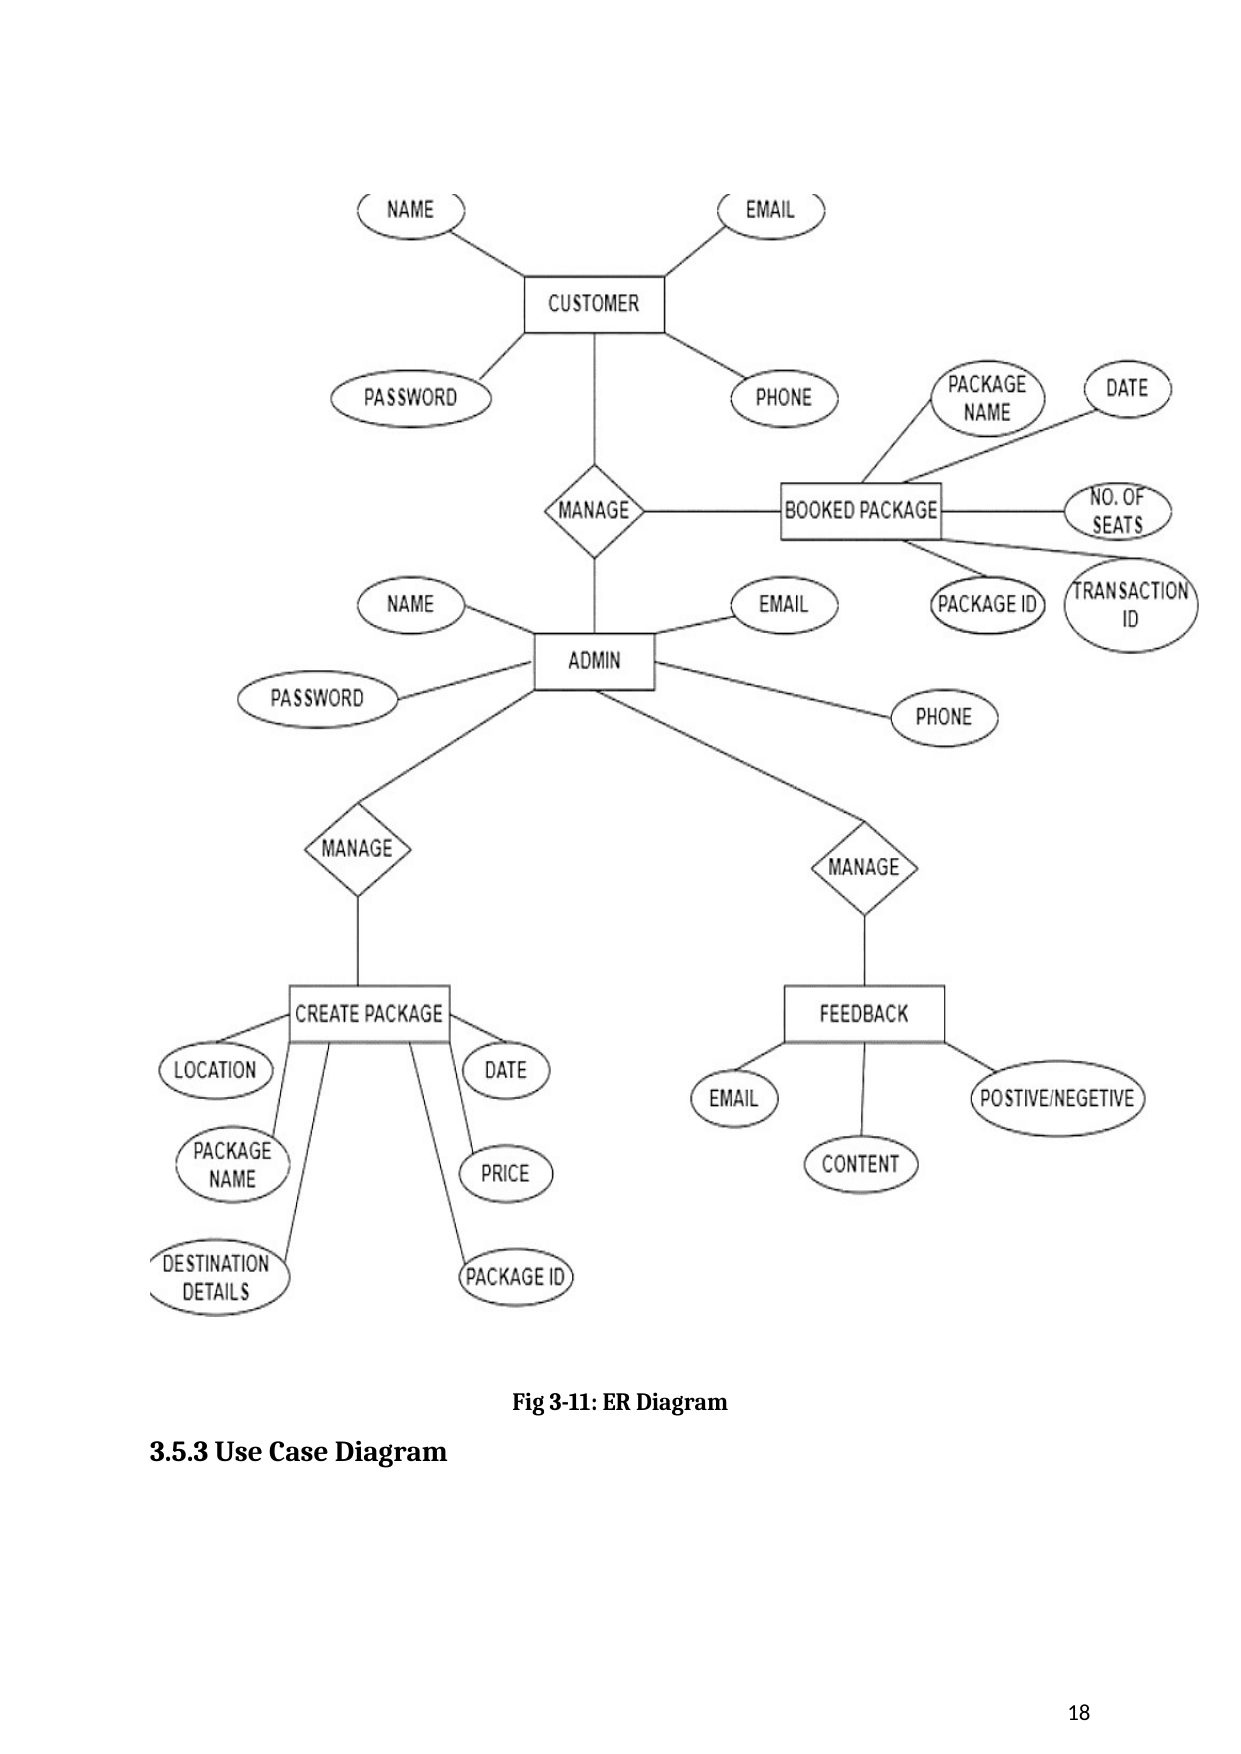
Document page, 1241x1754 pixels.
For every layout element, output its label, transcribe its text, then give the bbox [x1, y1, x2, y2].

text Fig 3-11: ER Diagram [150, 1388, 1090, 1416]
text 3.5.3 Use Case Diagram [150, 1435, 1090, 1469]
picture [150, 194, 1199, 1317]
